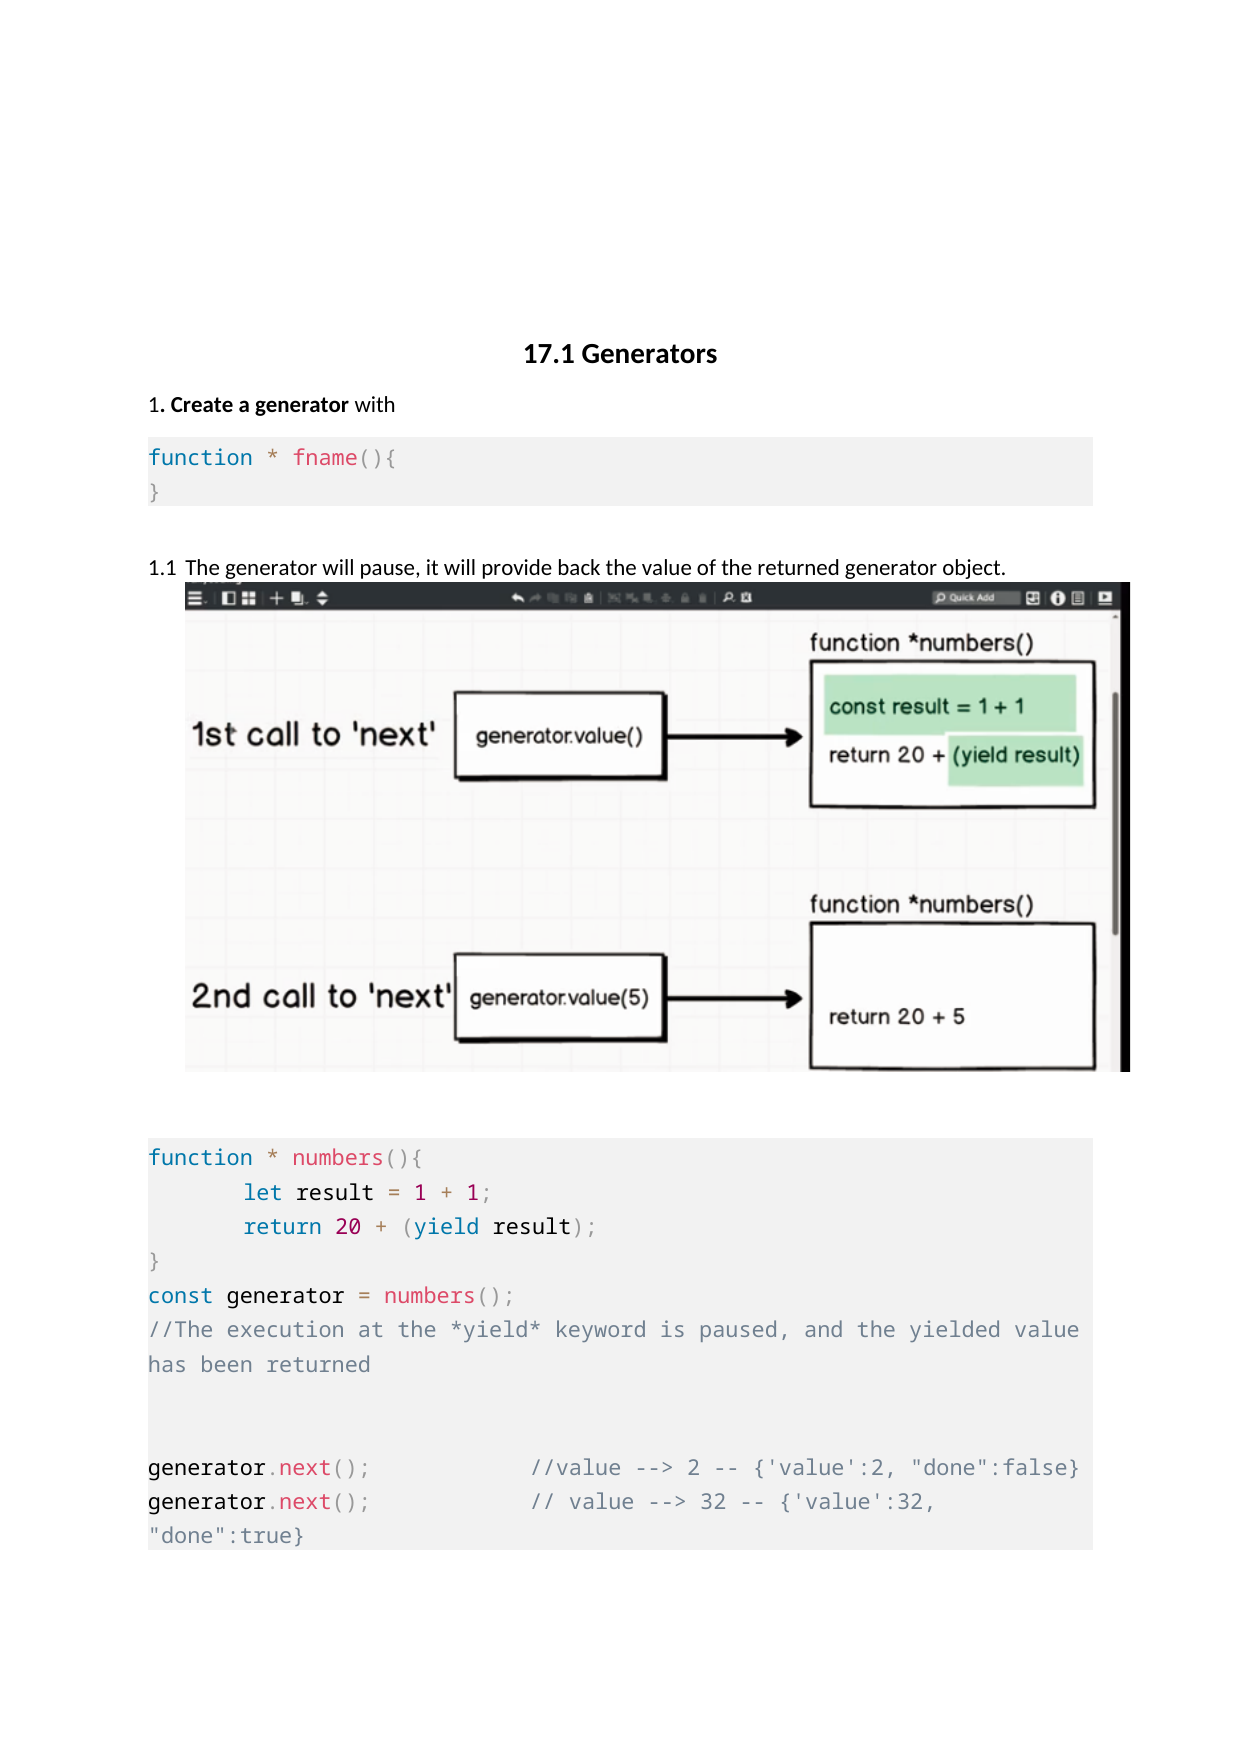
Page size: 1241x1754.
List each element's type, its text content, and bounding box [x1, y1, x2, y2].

text 1. Create a generator with [148, 390, 1093, 418]
text 17.1 Generators [148, 335, 1093, 371]
text const generator = numbers(); [148, 1275, 1093, 1309]
text //The execution at the *yield* keyword is paused, and the yielded value has been returned [148, 1309, 1093, 1378]
text generator.next(); // value --> 32 -- {'value':32, "done":true} [148, 1481, 1093, 1550]
text let result = 1 + 1; [148, 1172, 1093, 1206]
text function * fname(){ [148, 437, 1093, 471]
text function * numbers(){ [148, 1138, 1093, 1172]
text } [148, 471, 1093, 506]
text return 20 + (yield result); [148, 1206, 1093, 1241]
picture [185, 582, 1130, 1072]
text generator.next(); //value --> 2 -- {'value':2, "done":false} [148, 1447, 1093, 1481]
text } [148, 1241, 1093, 1275]
list The generator will pause, it will provide back the value of the returned generator object. [148, 553, 1093, 581]
